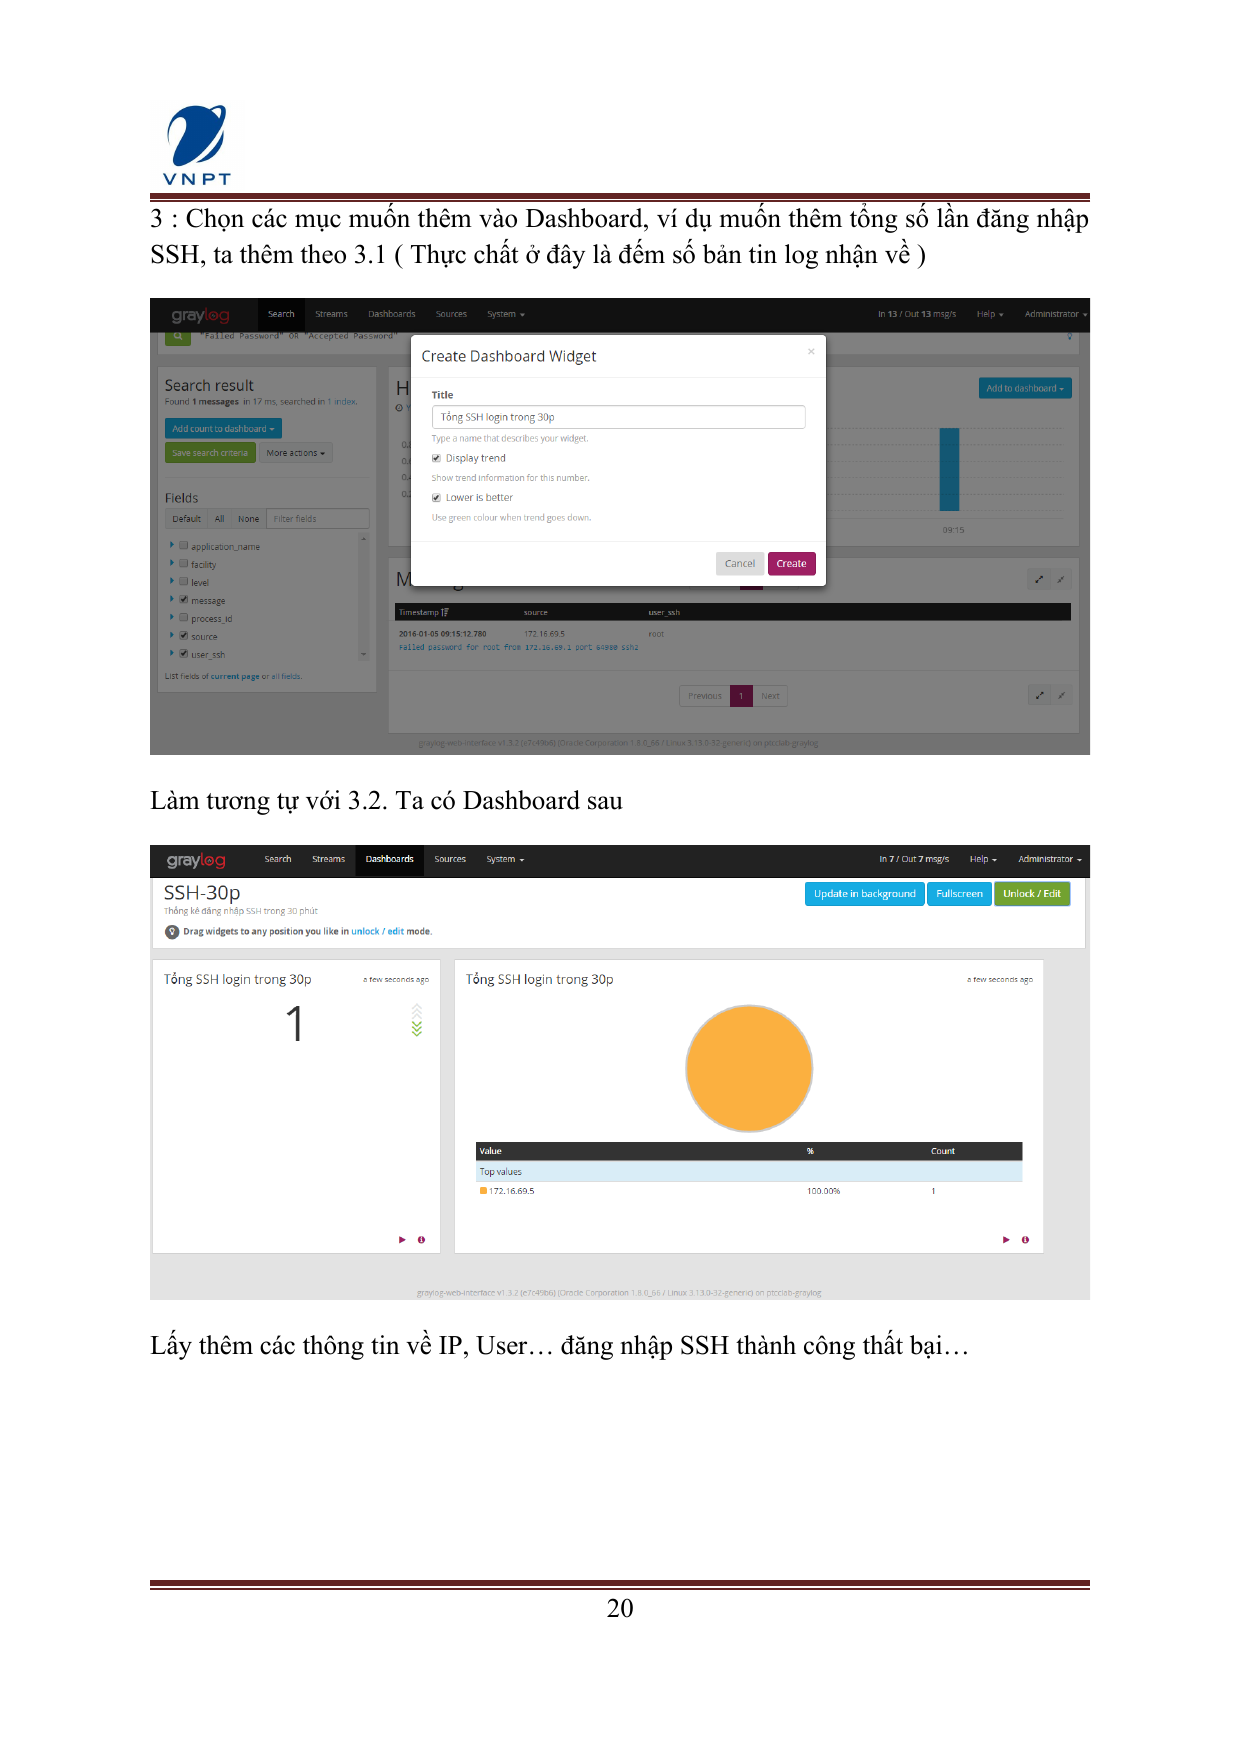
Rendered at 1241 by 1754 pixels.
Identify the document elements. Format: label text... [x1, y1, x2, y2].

picture [150, 298, 1091, 755]
picture [150, 845, 1091, 1300]
text 3 : Chọn các mục muốn thêm vào Dashboard, ví dụ muốn thêm tổng số lần đăng nhập SSH, ta thêm theo 3.1 ( Thực chất ở đây là đếm số bản tin log nhận về ) [150, 202, 1090, 269]
text Làm tương tự với 3.2. Ta có Dashboard sau [150, 784, 1090, 816]
text Lấy thêm các thông tin về IP, User… đăng nhập SSH thành công thất bại… [150, 1329, 1090, 1361]
picture [150, 100, 245, 191]
